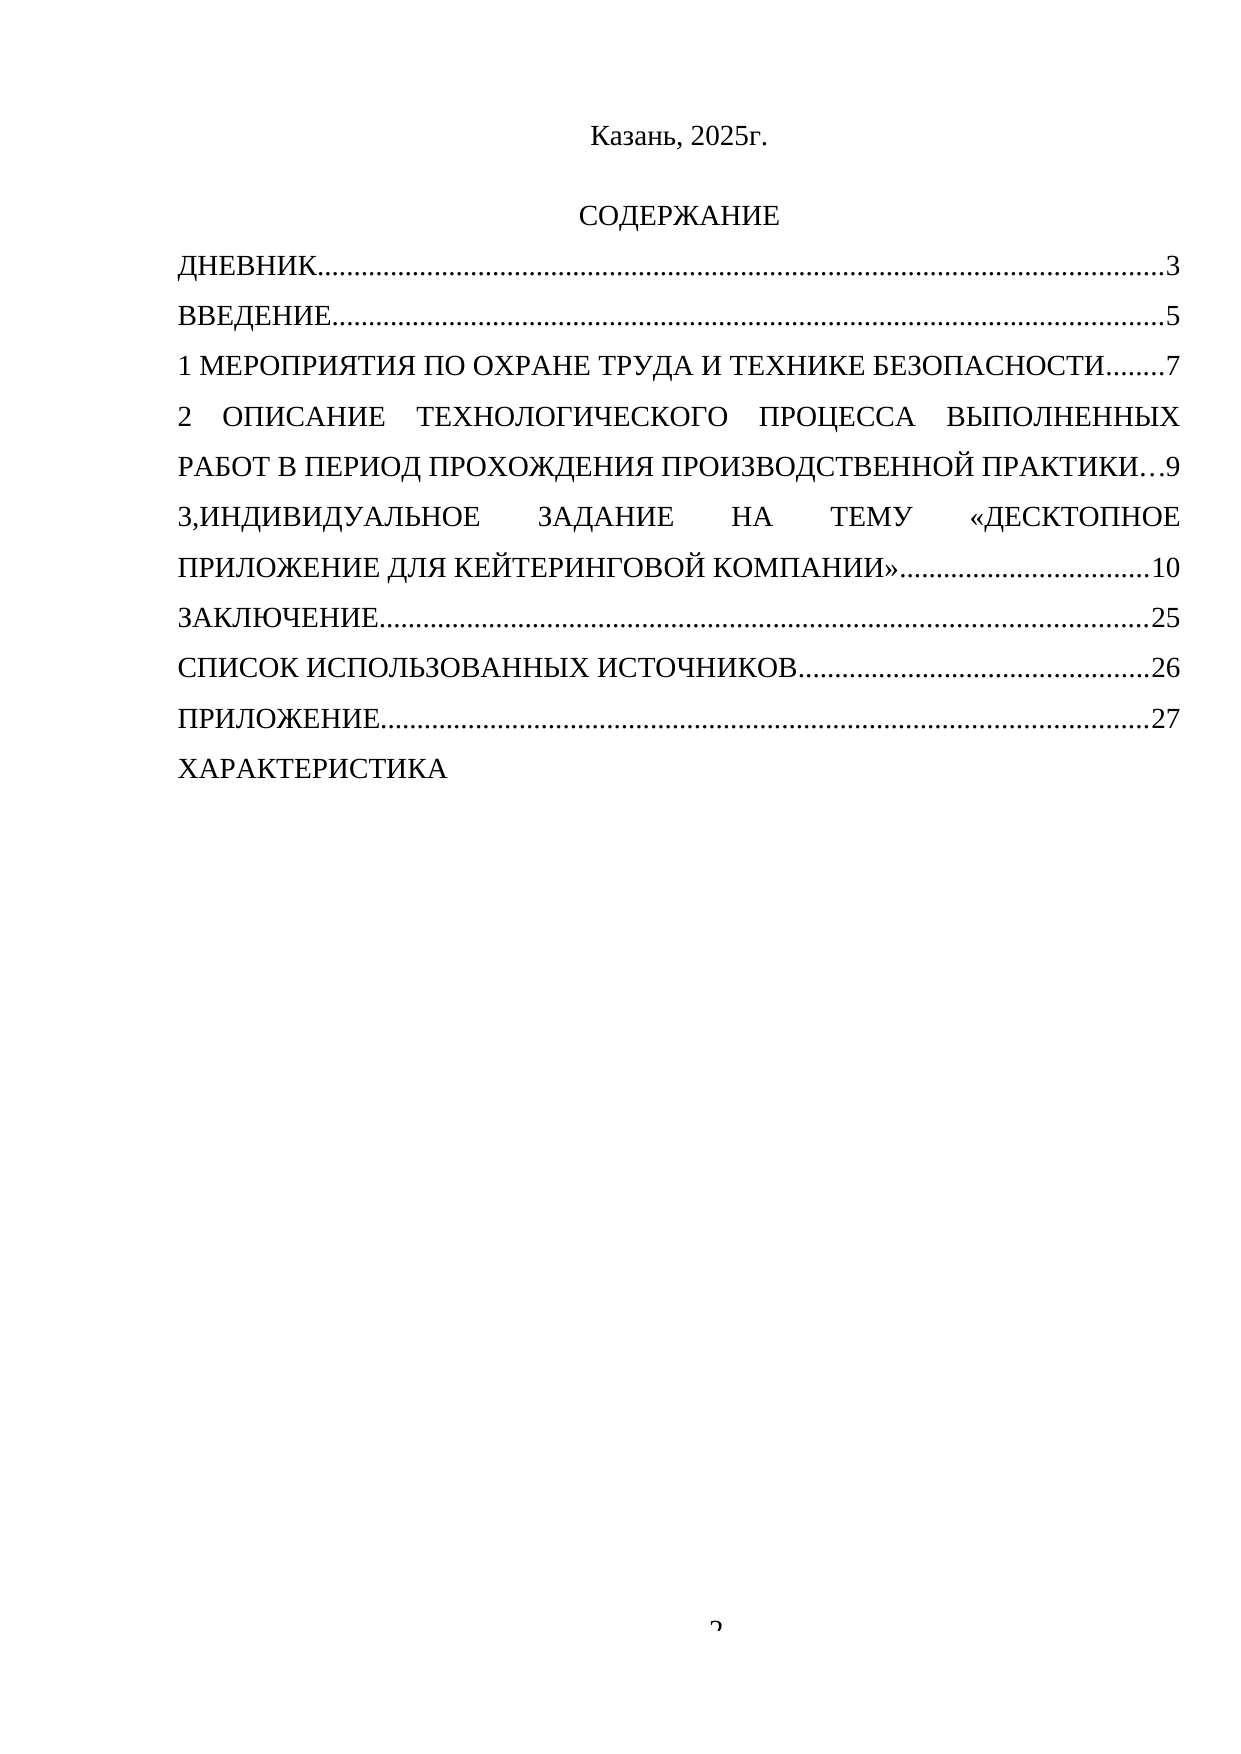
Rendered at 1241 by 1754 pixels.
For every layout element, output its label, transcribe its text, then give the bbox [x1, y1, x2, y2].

text Казань, 2025г. [177, 118, 1181, 152]
